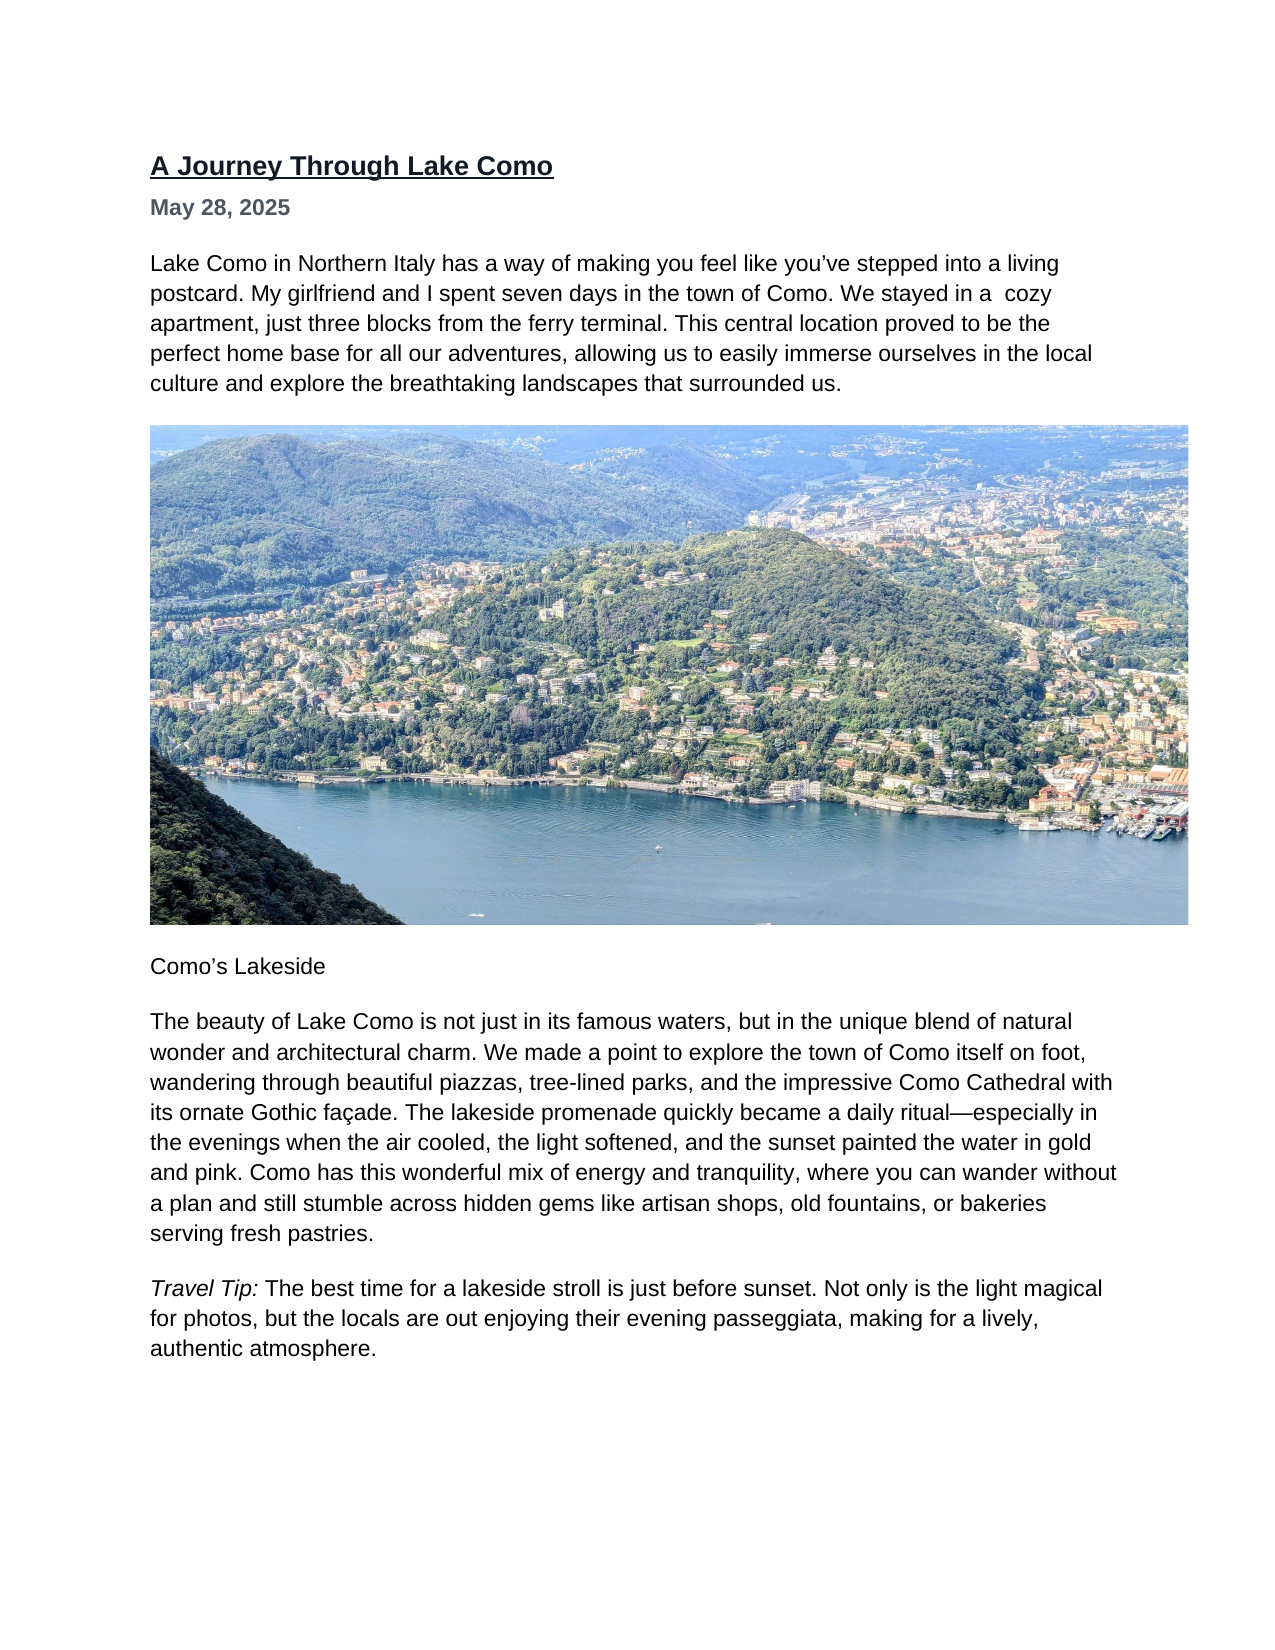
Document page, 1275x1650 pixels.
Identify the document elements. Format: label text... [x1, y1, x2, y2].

text Travel Tip: The best time for a lakeside stroll is just before sunset. Not only is the light magical for photos, but the locals are out enjoying their evening passeggiata, making for a lively, authentic atmosphere. [150, 1275, 1125, 1362]
text Como’s Lakeside [150, 953, 1125, 979]
subtitle A Journey Through Lake Como [150, 150, 1125, 181]
text Lake Como in Northern Italy has a way of making you feel like you’ve stepped into a living postcard. My girlfriend and I spent seven days in the town of Como. We stayed in a cozy apartment, just three blocks from the ferry terminal. This central location proved to be the perfect home base for all our adventures, allowing us to easily immerse ourselves in the local culture and explore the breathtaking landscapes that surrounded us. [150, 249, 1125, 397]
picture [150, 425, 1189, 925]
text The beauty of Lake Como is not just in its famous waters, but in the unique blend of natural wonder and architectural charm. We made a point to explore the town of Como itself on foot, wandering through beautiful piazzas, tree-lined parks, and the impressive Como Cathedral with its ornate Gothic façade. The lakeside promenade quickly became a daily ritual—especially in the evenings when the air cooled, the light softened, and the sunset painted the water in gold and pink. Como has this wonderful mix of energy and tranquility, where you can wander without a plan and still stumble across hidden gems like artisan shops, old fountains, or bakeries serving fresh pastries. [150, 1008, 1125, 1246]
subtitle May 28, 2025 [150, 194, 1125, 221]
